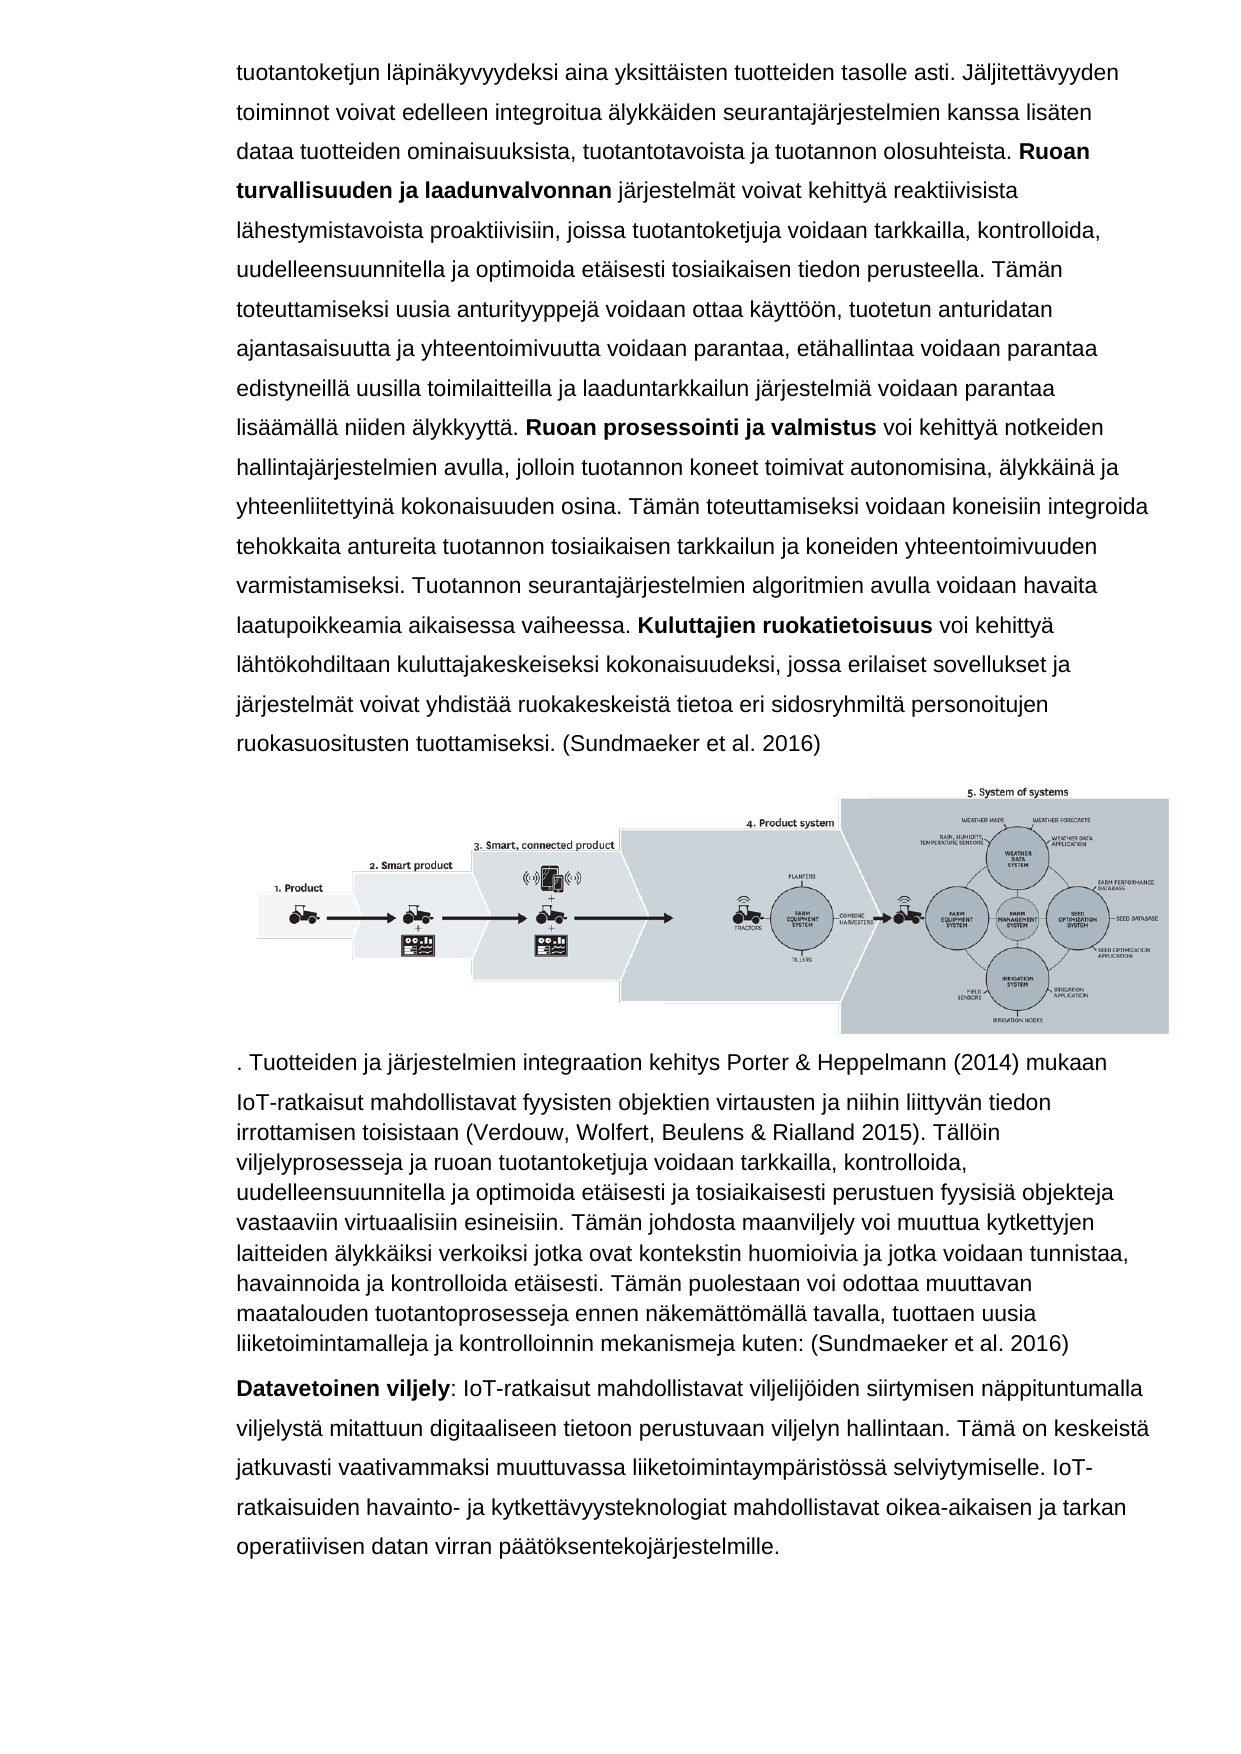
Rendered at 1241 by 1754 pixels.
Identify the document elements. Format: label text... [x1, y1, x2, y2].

text IoT-ratkaisut mahdollistavat fyysisten objektien virtausten ja niihin liittyvän tiedon irrottamisen toisistaan (Verdouw, Wolfert, Beulens & Rialland 2015). Tällöin viljelyprosesseja ja ruoan tuotantoketjuja voidaan tarkkailla, kontrolloida, uudelleensuunnitella ja optimoida etäisesti ja tosiaikaisesti perustuen fyysisiä objekteja vastaaviin virtuaalisiin esineisiin. Tämän johdosta maanviljely voi muuttua kytkettyjen laitteiden älykkäiksi verkoiksi jotka ovat kontekstin huomioivia ja jotka voidaan tunnistaa, havainnoida ja kontrolloida etäisesti. Tämän puolestaan voi odottaa muuttavan maatalouden tuotantoprosesseja ennen näkemättömällä tavalla, tuottaen uusia liiketoimintamalleja ja kontrolloinnin mekanismeja kuten: (Sundmaeker et al. 2016) [236, 1088, 1152, 1357]
picture [255, 769, 1171, 1036]
